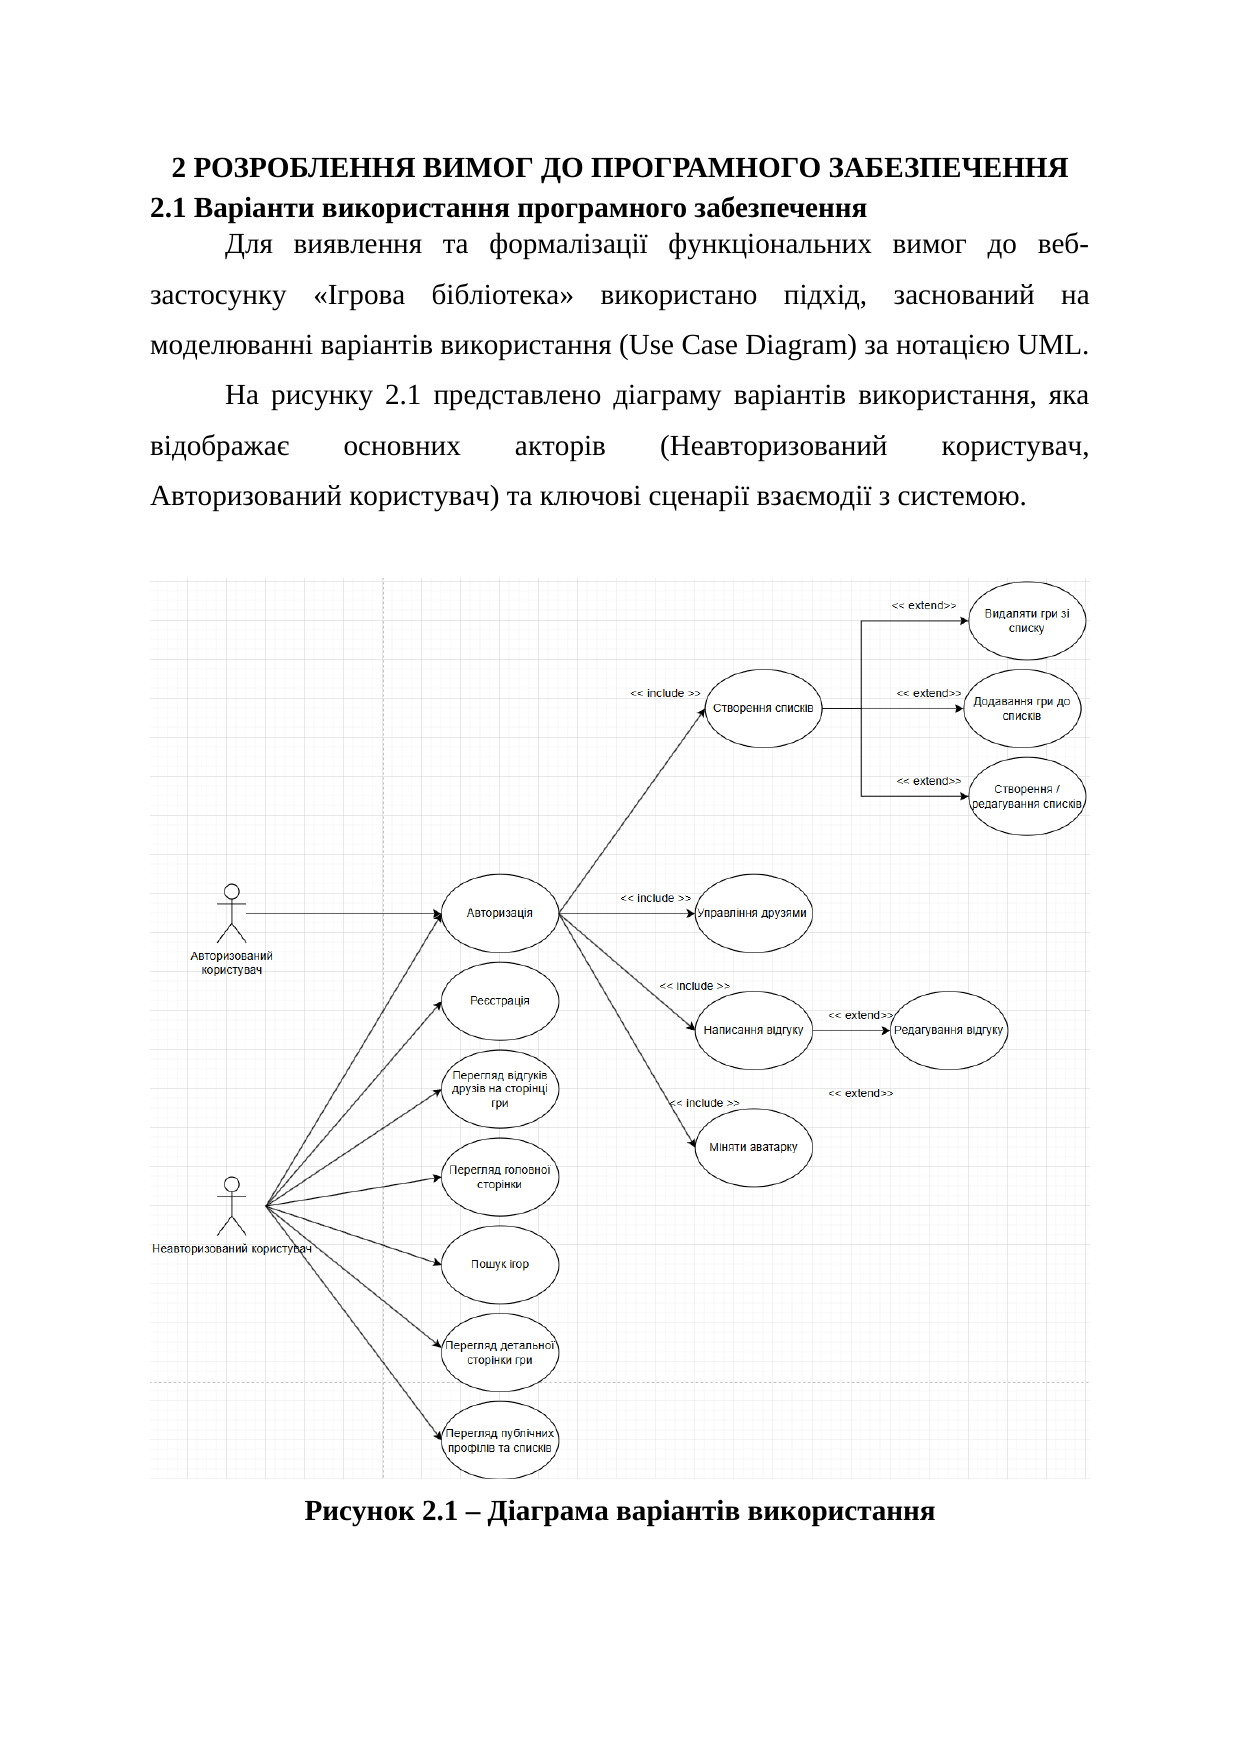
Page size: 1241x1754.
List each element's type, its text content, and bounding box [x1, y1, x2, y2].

text Для виявлення та формалізації функціональних вимог до веб-застосунку «Ігрова бібліотека» використано підхід, заснований на моделюванні варіантів використання (Use Case Diagram) за нотацією UML. [150, 226, 1090, 361]
picture [150, 578, 1091, 1479]
subtitle 2 РОЗРОБЛЕННЯ ВИМОГ ДО ПРОГРАМНОГО ЗАБЕЗПЕЧЕННЯ [150, 150, 1090, 183]
text Рисунок 2.1 – Діаграма варіантів використання [150, 1493, 1090, 1527]
text На рисунку 2.1 представлено діаграму варіантів використання, яка відображає основних акторів (Неавторизований користувач, Авторизований користувач) та ключові сценарії взаємодії з системою. [150, 377, 1090, 512]
subtitle 2.1 Варіанти використання програмного забезпечення [150, 190, 1090, 224]
